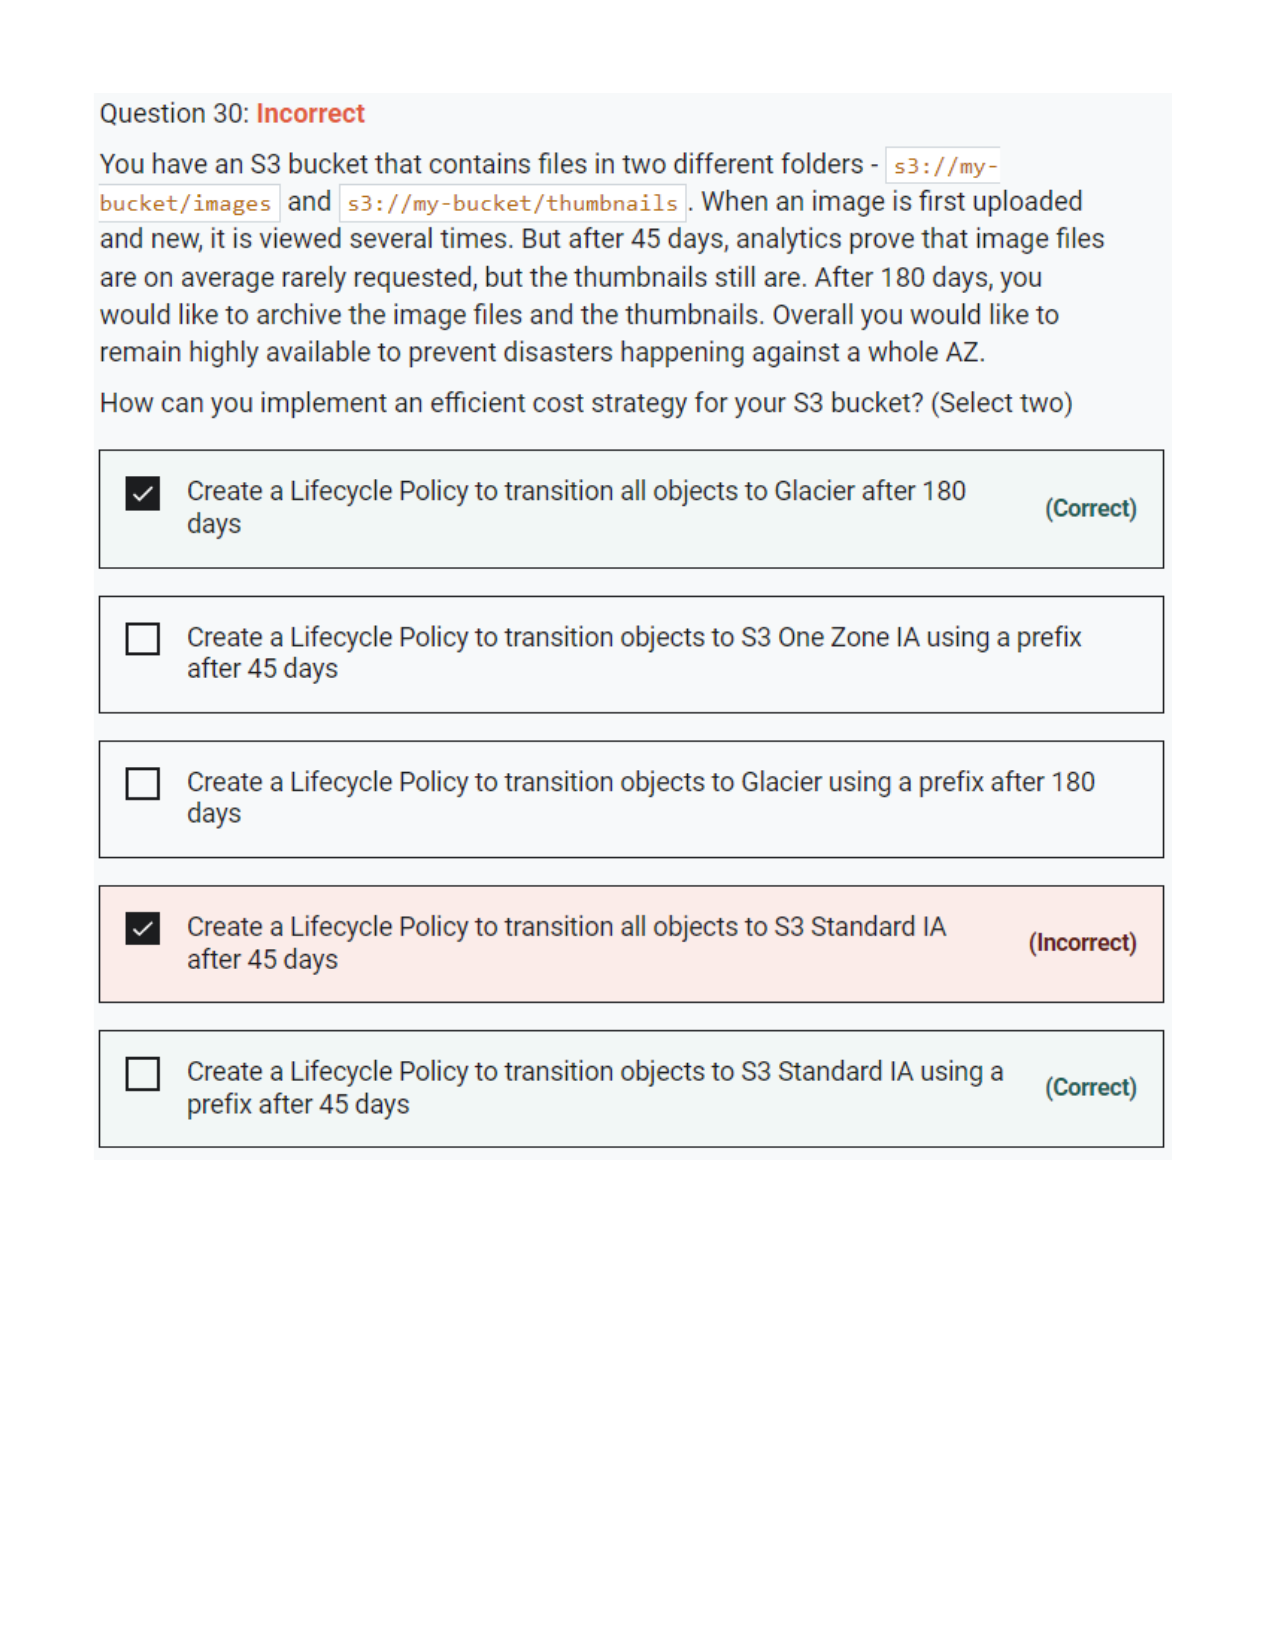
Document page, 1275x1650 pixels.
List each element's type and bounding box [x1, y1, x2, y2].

picture [93, 93, 1172, 1160]
